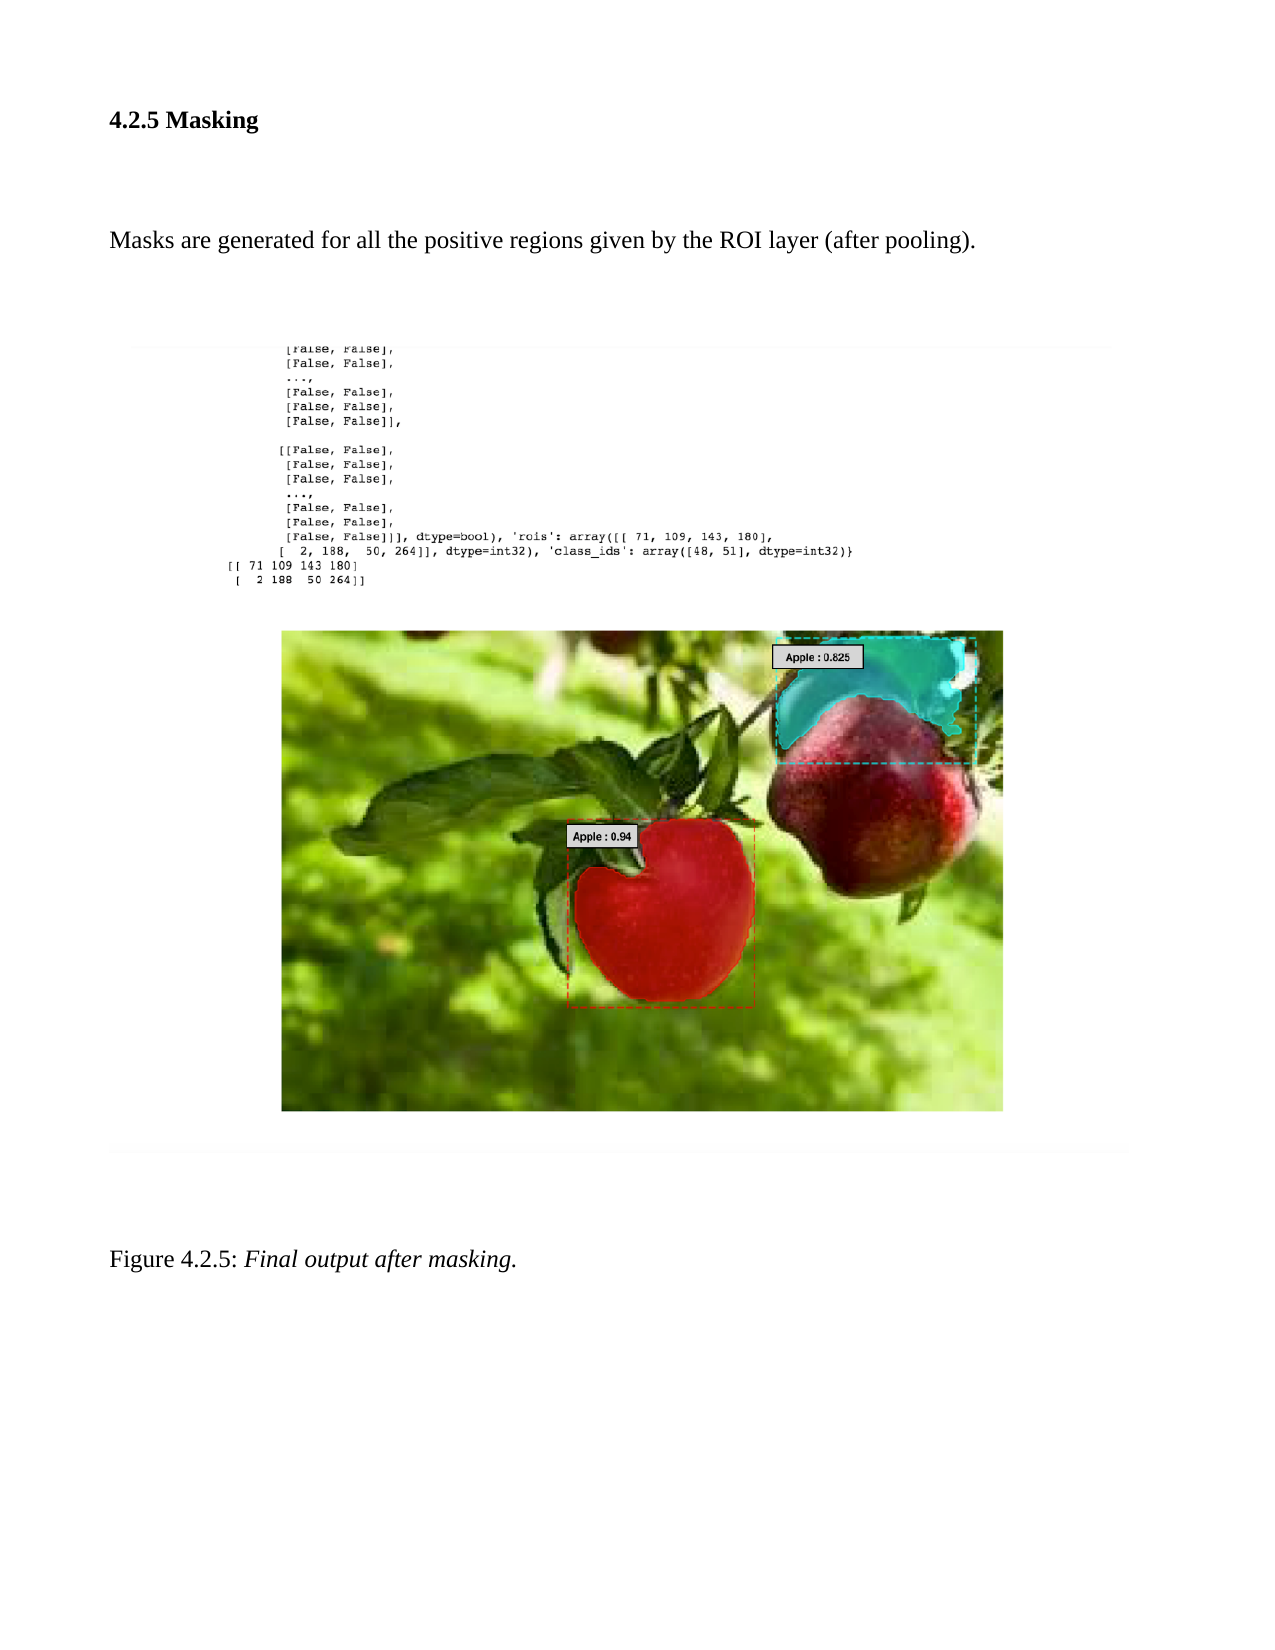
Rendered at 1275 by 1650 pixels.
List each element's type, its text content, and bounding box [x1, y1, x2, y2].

text 4.2.5 Masking [109, 106, 1163, 134]
picture [109, 344, 1130, 1153]
text Figure 4.2.5: Final output after masking. [109, 1244, 1163, 1273]
text Masks are generated for all the positive regions given by the ROI layer (after pooling). [109, 225, 1163, 254]
